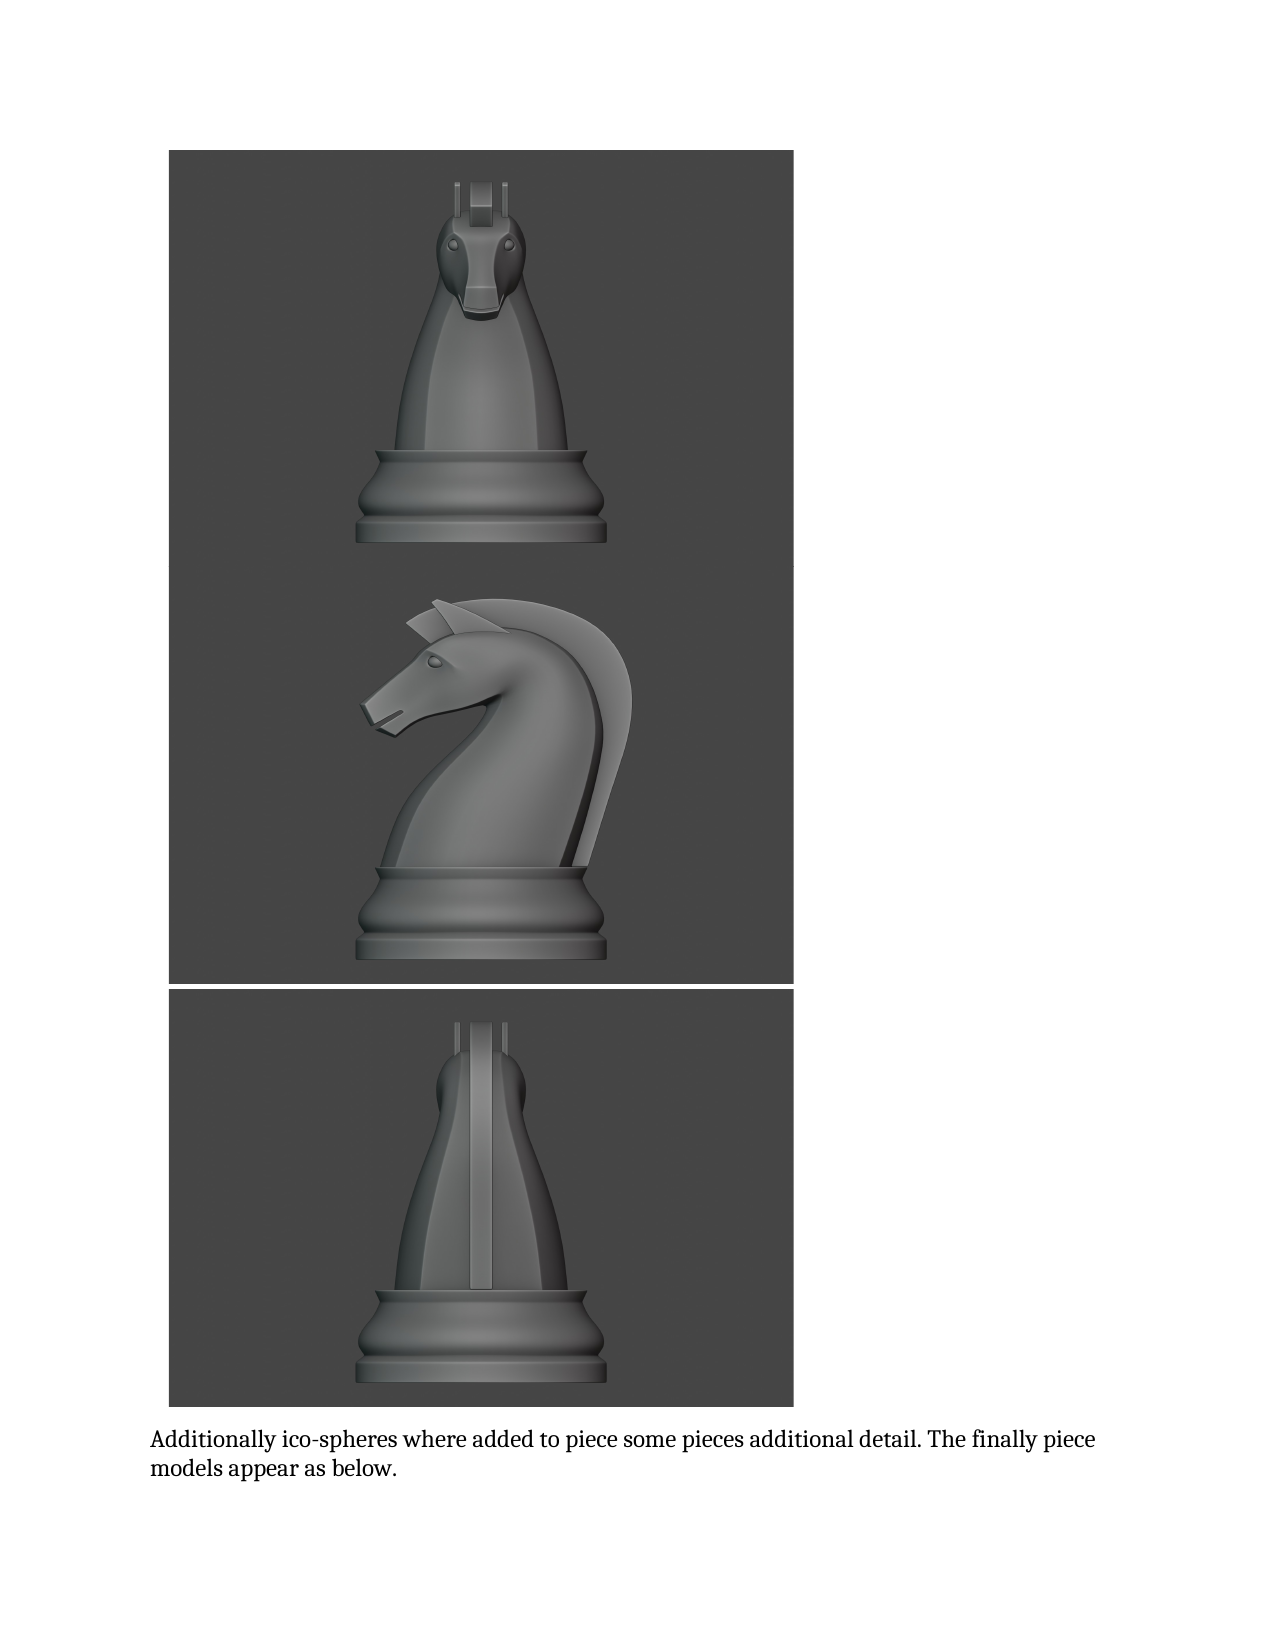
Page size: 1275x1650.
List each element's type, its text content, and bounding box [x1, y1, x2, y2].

picture [168, 989, 794, 1407]
text Additionally ico-spheres where added to piece some pieces additional detail. The finally piece models appear as below. [150, 1425, 1125, 1482]
picture [168, 150, 794, 984]
